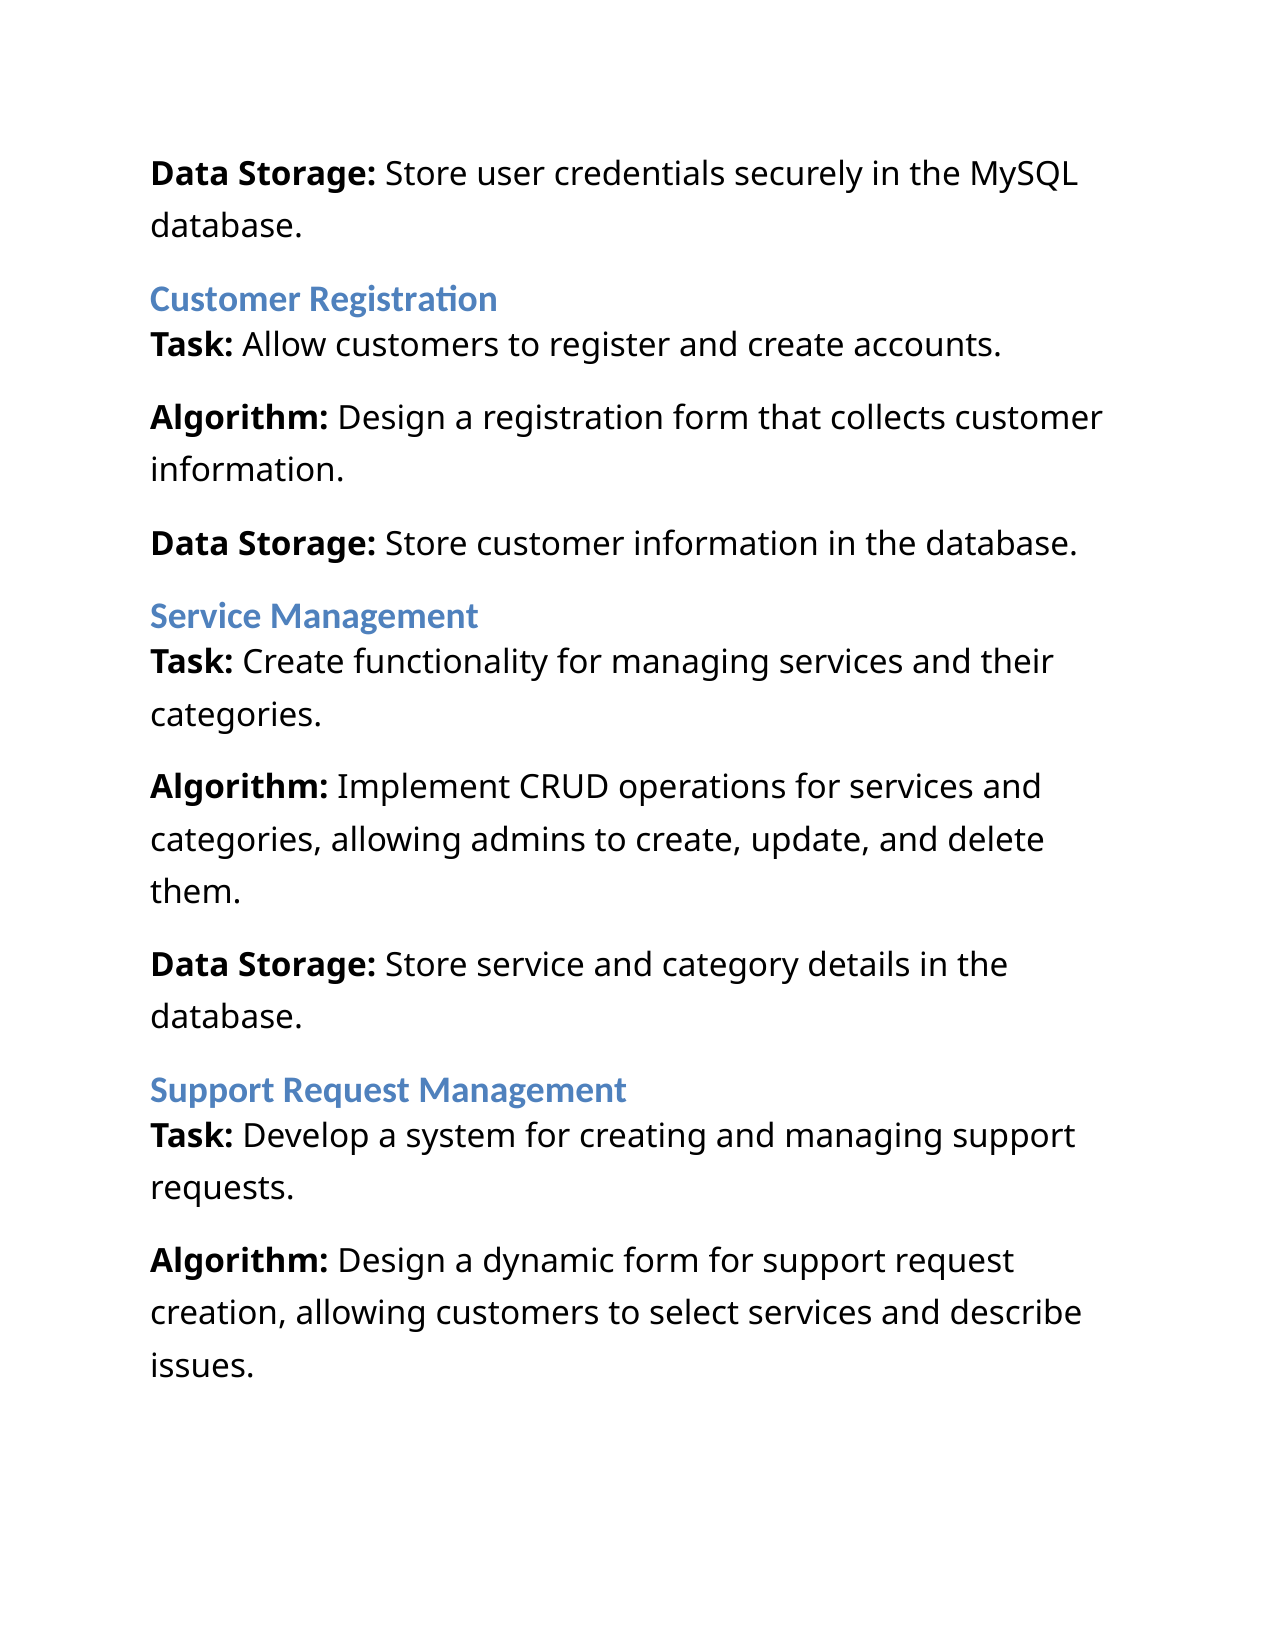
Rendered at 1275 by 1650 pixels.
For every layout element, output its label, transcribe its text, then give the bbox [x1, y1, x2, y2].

subtitle Service Management [150, 592, 1125, 638]
subtitle Support Request Management [150, 1066, 1125, 1112]
subtitle Customer Registration [150, 275, 1125, 321]
